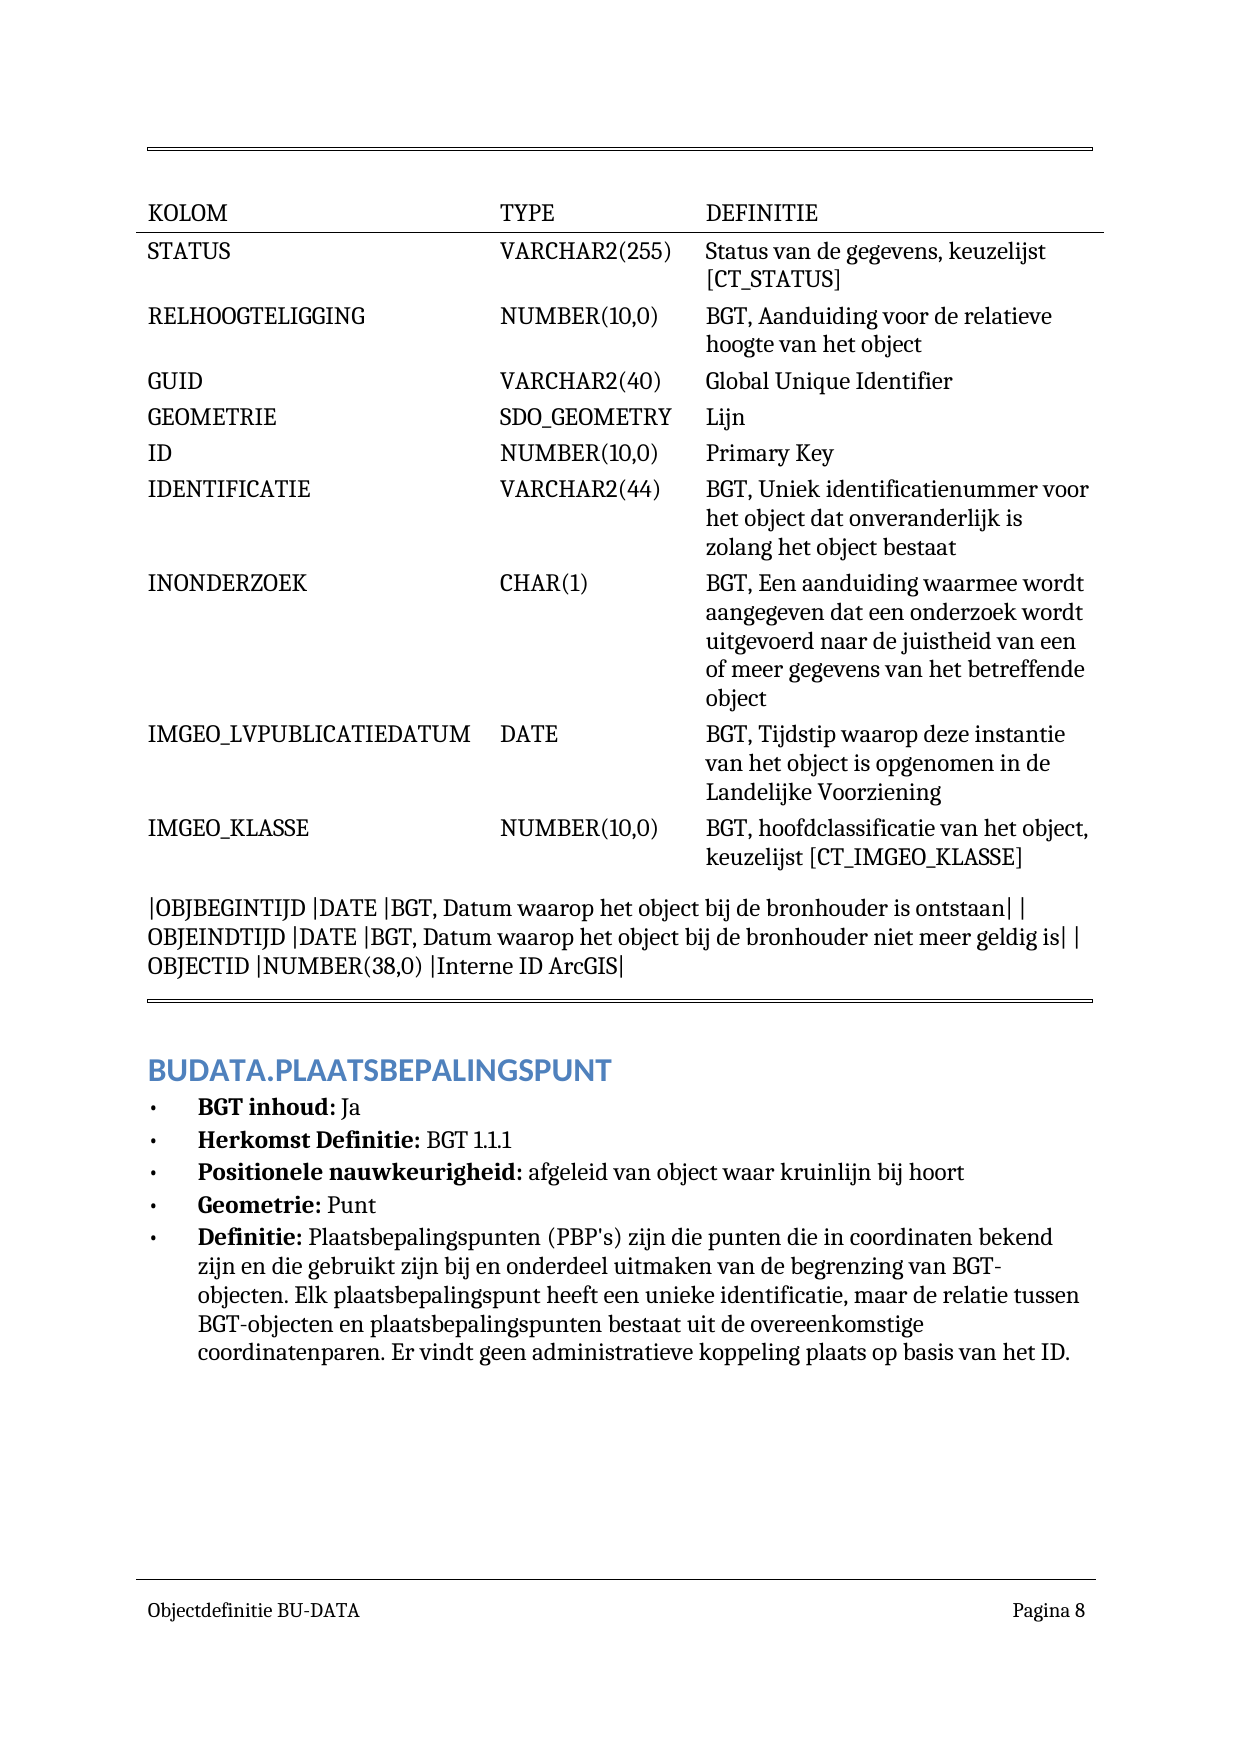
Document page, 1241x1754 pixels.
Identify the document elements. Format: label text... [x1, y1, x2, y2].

table_cell CHAR(1) [489, 565, 694, 717]
table_cell BGT, Aanduiding voor de relatieve hoogte van het object [694, 298, 1104, 363]
table_cell NUMBER(10,0) [489, 298, 694, 363]
table_cell BGT, Tijdstip waarop deze instantie van het object is opgenomen in de Landelijke Voorziening [694, 717, 1104, 810]
table_cell INONDERZOEK [136, 565, 489, 717]
table_header TYPE [489, 195, 694, 231]
table_cell VARCHAR2(40) [489, 363, 694, 399]
table_cell Status van de gegevens, keuzelijst [CT_STATUS] [694, 233, 1104, 298]
table_cell NUMBER(10,0) [489, 810, 694, 875]
list Herkomst Definitie: BGT 1.1.1 [148, 1126, 1093, 1154]
table_cell Lijn [694, 399, 1104, 435]
table_header KOLOM [136, 195, 489, 231]
list Definitie: Plaatsbepalingspunten (PBP's) zijn die punten die in coordinaten bekend zijn en die gebruikt zijn bij en onderdeel uitmaken van de begrenzing van BGT-objecten. Elk plaatsbepalingspunt heeft een unieke identificatie, maar de relatie tussen BGT-objecten en plaatsbepalingspunten bestaat uit de overeenkomstige coordinatenparen. Er vindt geen administratieve koppeling plaats op basis van het ID. [148, 1223, 1093, 1367]
table_cell VARCHAR2(255) [489, 233, 694, 298]
table_cell NUMBER(10,0) [489, 435, 694, 472]
table_header DEFINITIE [694, 195, 1104, 231]
table_cell STATUS [136, 233, 489, 298]
table_cell BGT, Een aanduiding waarmee wordt aangegeven dat een onderzoek wordt uitgevoerd naar de juistheid van een of meer gegevens van het betreffende object [694, 565, 1104, 717]
table_cell Primary Key [694, 435, 1104, 472]
table_cell Global Unique Identifier [694, 363, 1104, 399]
list Geometrie: Punt [148, 1191, 1093, 1219]
list Positionele nauwkeurigheid: afgeleid van object waar kruinlijn bij hoort [148, 1158, 1093, 1187]
table_cell RELHOOGTELIGGING [136, 298, 489, 363]
table_cell BGT, hoofdclassificatie van het object, keuzelijst [CT_IMGEO_KLASSE] [694, 810, 1104, 875]
table_cell VARCHAR2(44) [489, 472, 694, 565]
table_cell IDENTIFICATIE [136, 472, 489, 565]
table_cell SDO_GEOMETRY [489, 399, 694, 435]
list BGT inhoud: Ja [148, 1093, 1093, 1122]
table_cell IMGEO_LVPUBLICATIEDATUM [136, 717, 489, 810]
text |OBJBEGINTIJD |DATE |BGT, Datum waarop het object bij de bronhouder is ontstaan| |OBJEINDTIJD |DATE |BGT, Datum waarop het object bij de bronhouder niet meer geldig is| |OBJECTID |NUMBER(38,0) |Interne ID ArcGIS| [148, 894, 1093, 980]
table_cell GEOMETRIE [136, 399, 489, 435]
table_cell ID [136, 435, 489, 472]
table_cell IMGEO_KLASSE [136, 810, 489, 875]
table_cell GUID [136, 363, 489, 399]
table_cell BGT, Uniek identificatienummer voor het object dat onveranderlijk is zolang het object bestaat [694, 472, 1104, 565]
subtitle BUDATA.PLAATSBEPALINGSPUNT [148, 1049, 1093, 1089]
table_cell DATE [489, 717, 694, 810]
